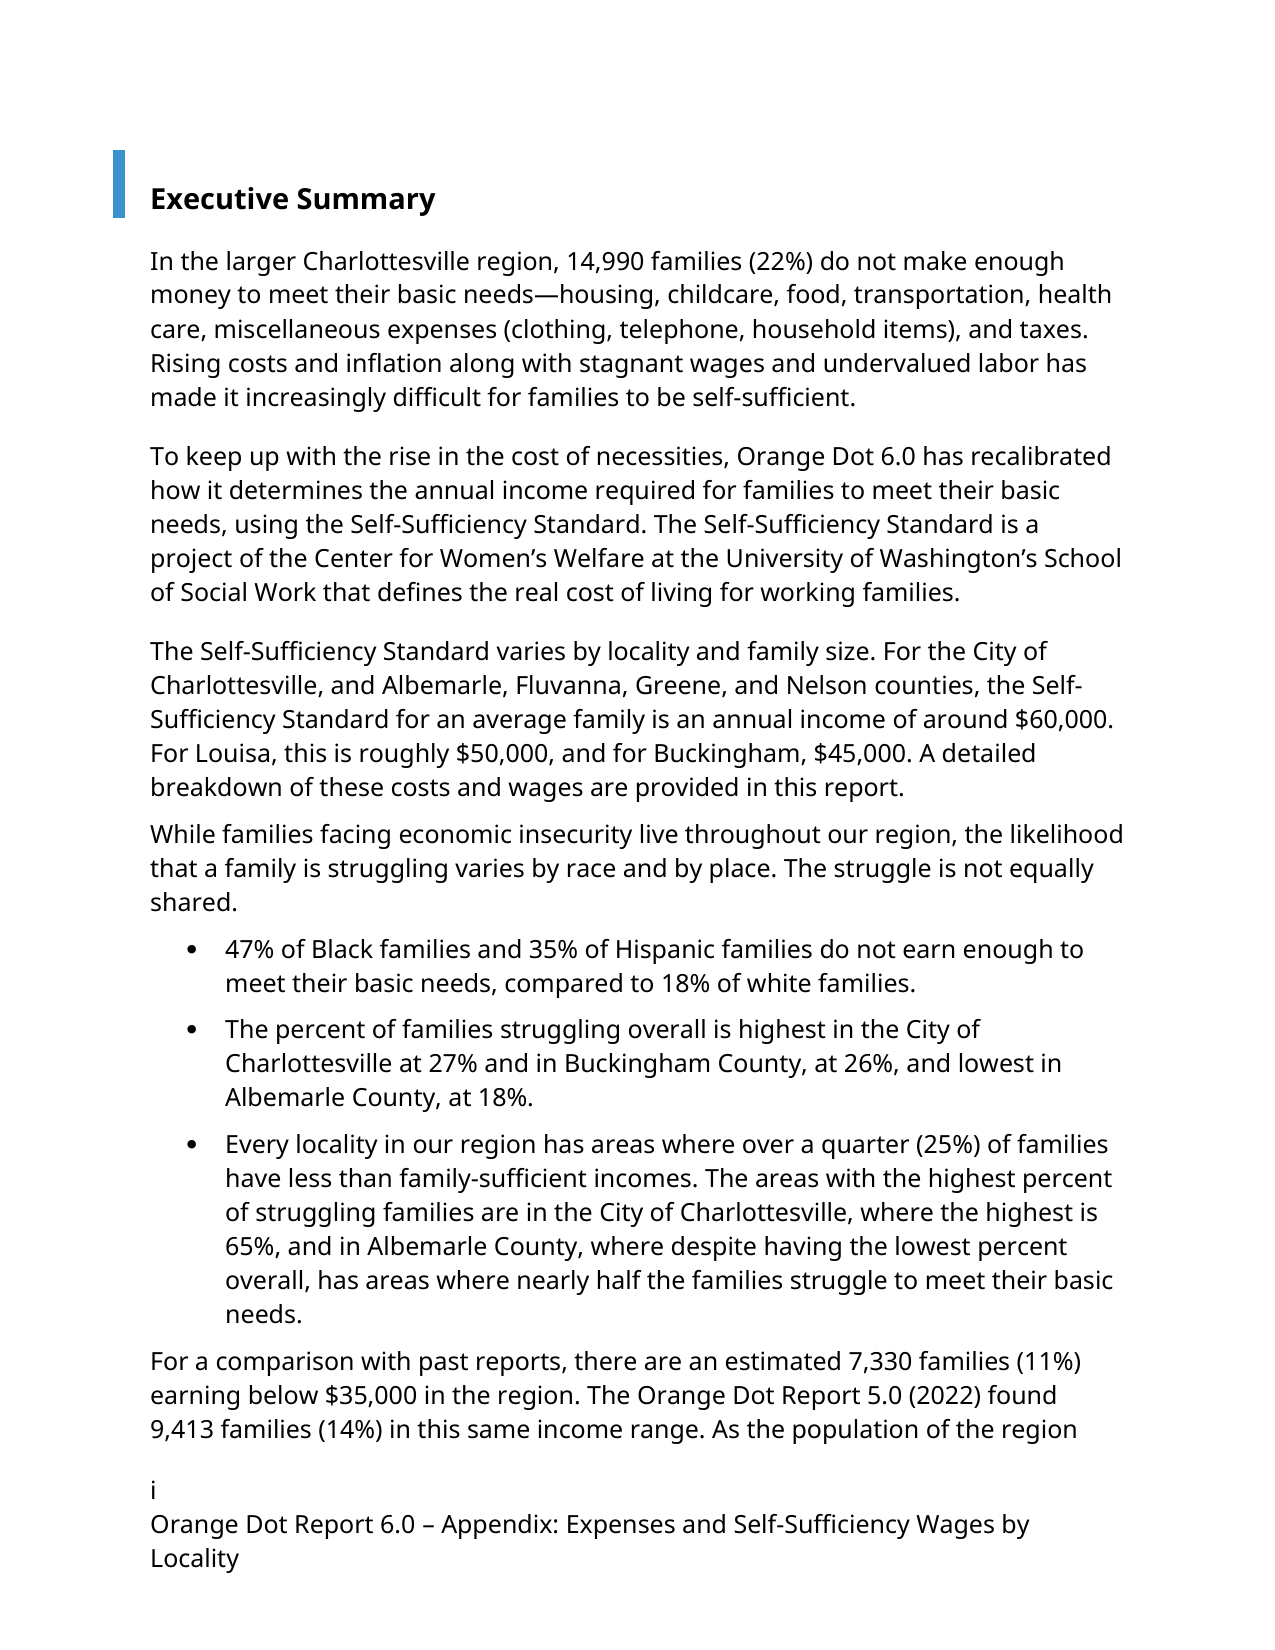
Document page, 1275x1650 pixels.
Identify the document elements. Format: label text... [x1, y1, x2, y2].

list 47% of Black families and 35% of Hispanic families do not earn enough to meet their basic needs, compared to 18% of white families. [187, 931, 1125, 999]
text In the larger Charlottesville region, 14,990 families (22%) do not make enough money to meet their basic needs—housing, childcare, food, transportation, health care, miscellaneous expenses (clothing, telephone, household items), and taxes. Rising costs and inflation along with stagnant wages and undervalued labor has made it increasingly difficult for families to be self-sufficient. [150, 243, 1125, 413]
list The percent of families struggling overall is highest in the City of Charlottesville at 27% and in Buckingham County, at 26%, and lowest in Albemarle County, at 18%. [187, 1012, 1125, 1114]
list Every locality in our region has areas where over a quarter (25%) of families have less than family-sufficient incomes. The areas with the highest percent of struggling families are in the City of Charlottesville, where the highest is 65%, and in Albemarle County, where despite having the lowest percent overall, has areas where nearly half the families struggle to meet their basic needs. [187, 1127, 1125, 1331]
subtitle Executive Summary [150, 150, 1125, 218]
text The Self-Sufficiency Standard varies by locality and family size. For the City of Charlottesville, and Albemarle, Fluvanna, Greene, and Nelson counties, the Self-Sufficiency Standard for an average family is an annual income of around $60,000. For Louisa, this is roughly $50,000, and for Buckingham, $45,000. A detailed breakdown of these costs and wages are provided in this report. [150, 634, 1125, 804]
text While families facing economic insecurity live throughout our region, the likelihood that a family is struggling varies by race and by place. The struggle is not equally shared. [150, 817, 1125, 919]
text To keep up with the rise in the cost of necessities, Orange Dot 6.0 has recalibrated how it determines the annual income required for families to meet their basic needs, using the Self-Sufficiency Standard. The Self-Sufficiency Standard is a project of the Center for Women’s Welfare at the University of Washington’s School of Social Work that defines the real cost of living for working families. [150, 438, 1125, 609]
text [150, 1343, 1125, 1446]
